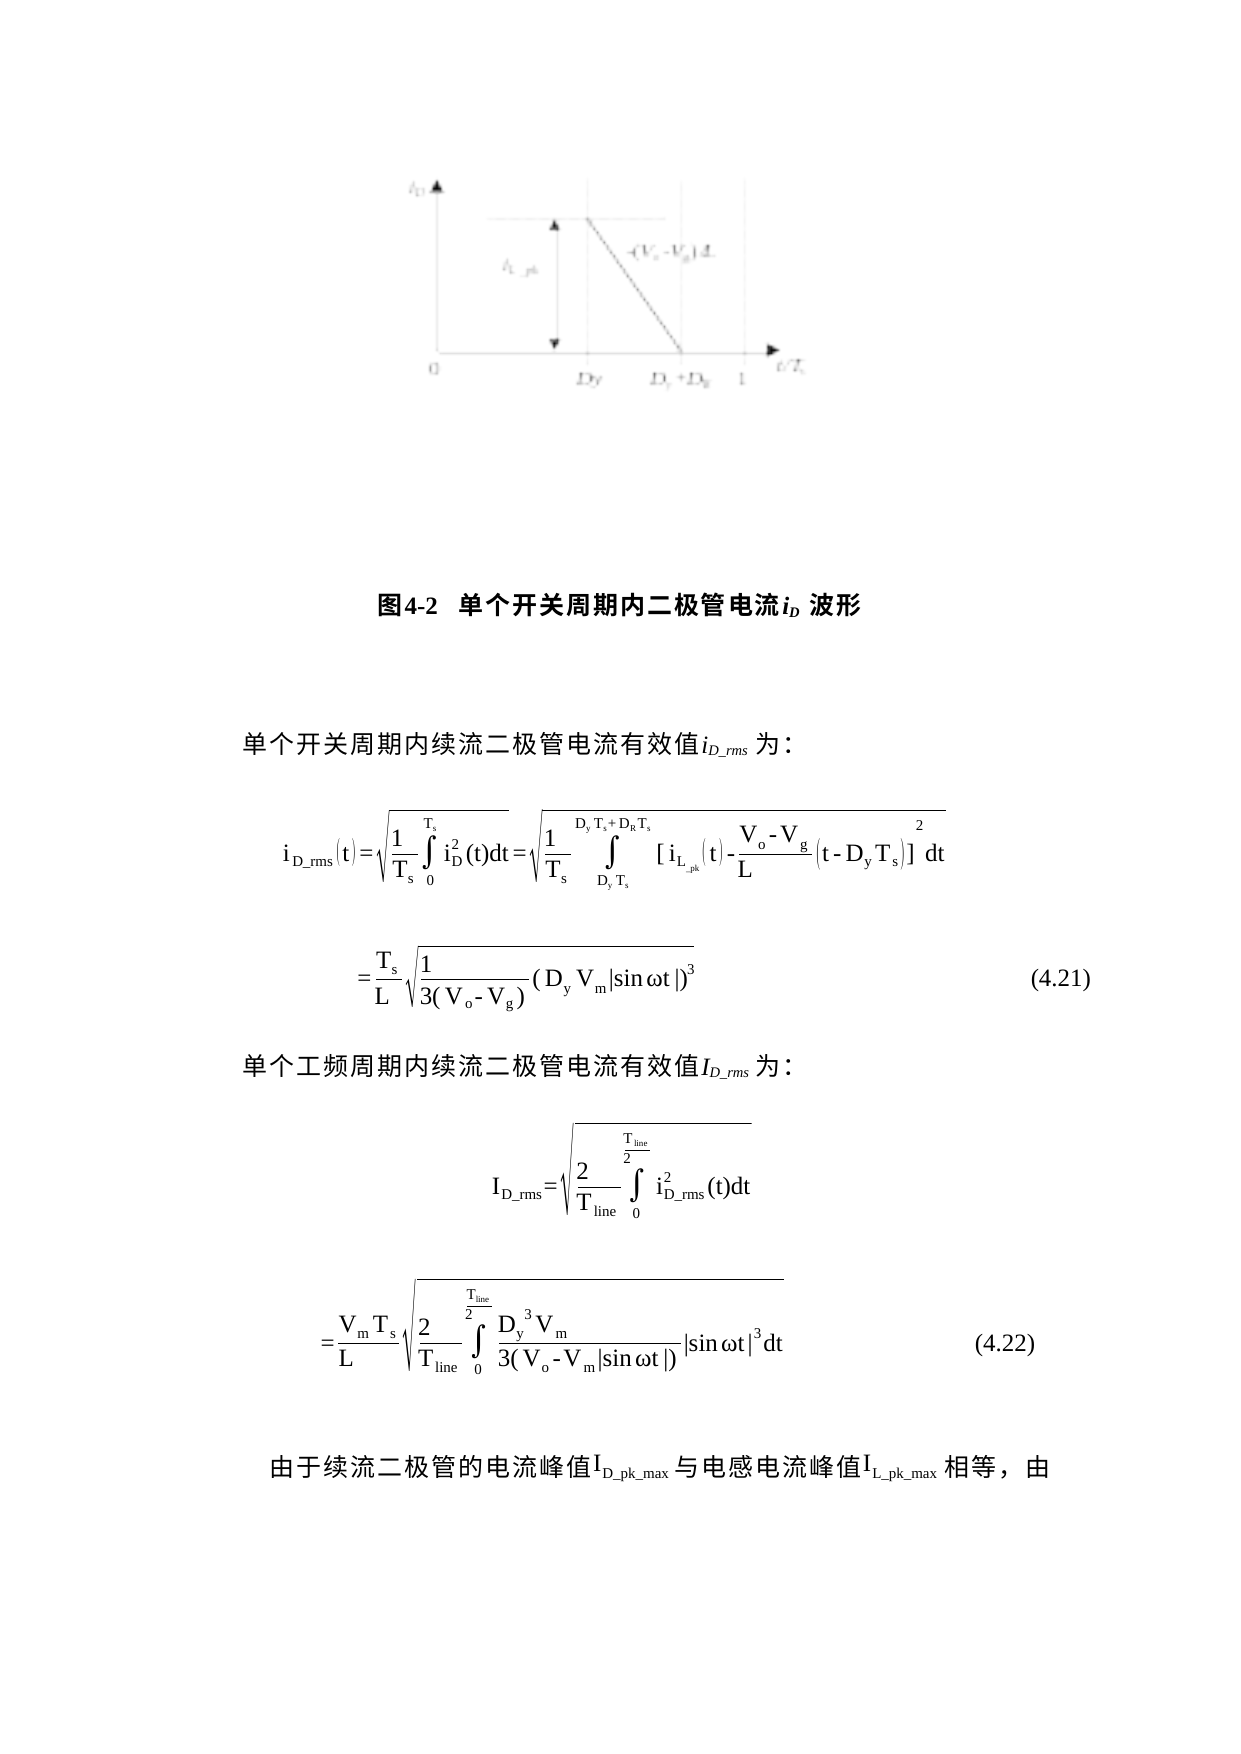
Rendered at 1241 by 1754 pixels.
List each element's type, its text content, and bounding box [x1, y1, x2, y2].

text 单个工频周期内续流二极管电流有效值ID_rms为： [188, 1029, 1052, 1100]
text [188, 1430, 1052, 1501]
text 图4-2 单个开关周期内二极管电流iD波形 [188, 568, 1052, 639]
text 单个开关周期内续流二极管电流有效值iD_rms为： [188, 707, 1052, 778]
